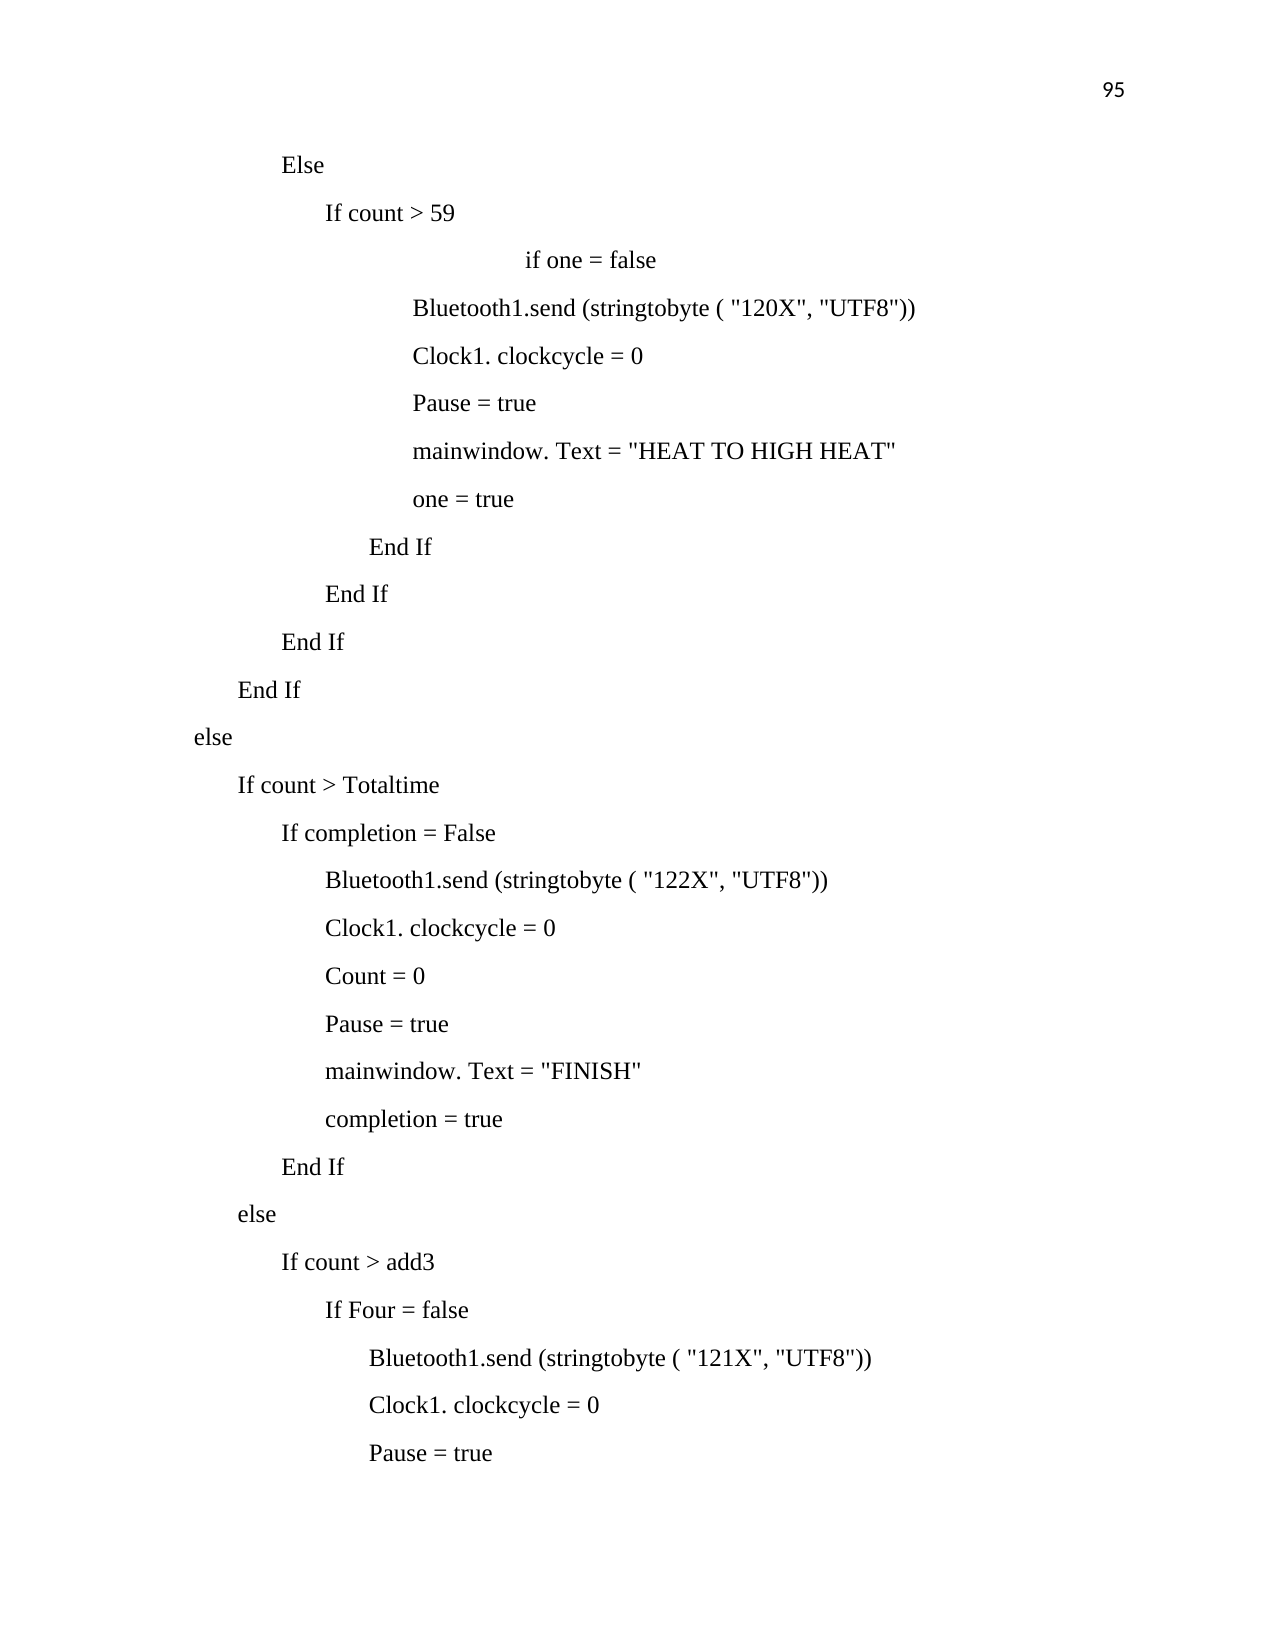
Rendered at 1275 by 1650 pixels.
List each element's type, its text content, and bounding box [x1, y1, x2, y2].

text End If [194, 675, 1125, 703]
text Pause = true [281, 1009, 1125, 1037]
text End If [281, 579, 1125, 608]
text Pause = true [369, 388, 1125, 417]
text Clock1. clockcycle = 0 [281, 913, 1125, 942]
text mainwindow. Text = "FINISH" [281, 1056, 1125, 1085]
text Clock1. clockcycle = 0 [325, 1390, 1125, 1419]
text if one = false [150, 245, 1125, 274]
text If count > Totaltime [194, 770, 1125, 799]
text Count = 0 [281, 961, 1125, 990]
text mainwindow. Text = "HEAT TO HIGH HEAT" [369, 436, 1125, 465]
text If Four = false [281, 1295, 1125, 1324]
text If count > 59 [281, 198, 1125, 226]
text one = true [369, 484, 1125, 513]
text Pause = true [325, 1438, 1125, 1467]
text else [150, 722, 1125, 751]
text else [194, 1199, 1125, 1228]
text If count > add3 [237, 1247, 1125, 1276]
text completion = true [281, 1104, 1125, 1133]
text Bluetooth1.send (stringtobyte ( "121X", "UTF8")) [325, 1343, 1125, 1371]
text If completion = False [237, 818, 1125, 847]
text Bluetooth1.send (stringtobyte ( "122X", "UTF8")) [281, 866, 1125, 894]
text End If [237, 627, 1125, 656]
text Else [237, 150, 1125, 179]
text Clock1. clockcycle = 0 [369, 341, 1125, 369]
text End If [237, 1152, 1125, 1181]
text End If [325, 532, 1125, 560]
text Bluetooth1.send (stringtobyte ( "120X", "UTF8")) [369, 293, 1125, 322]
